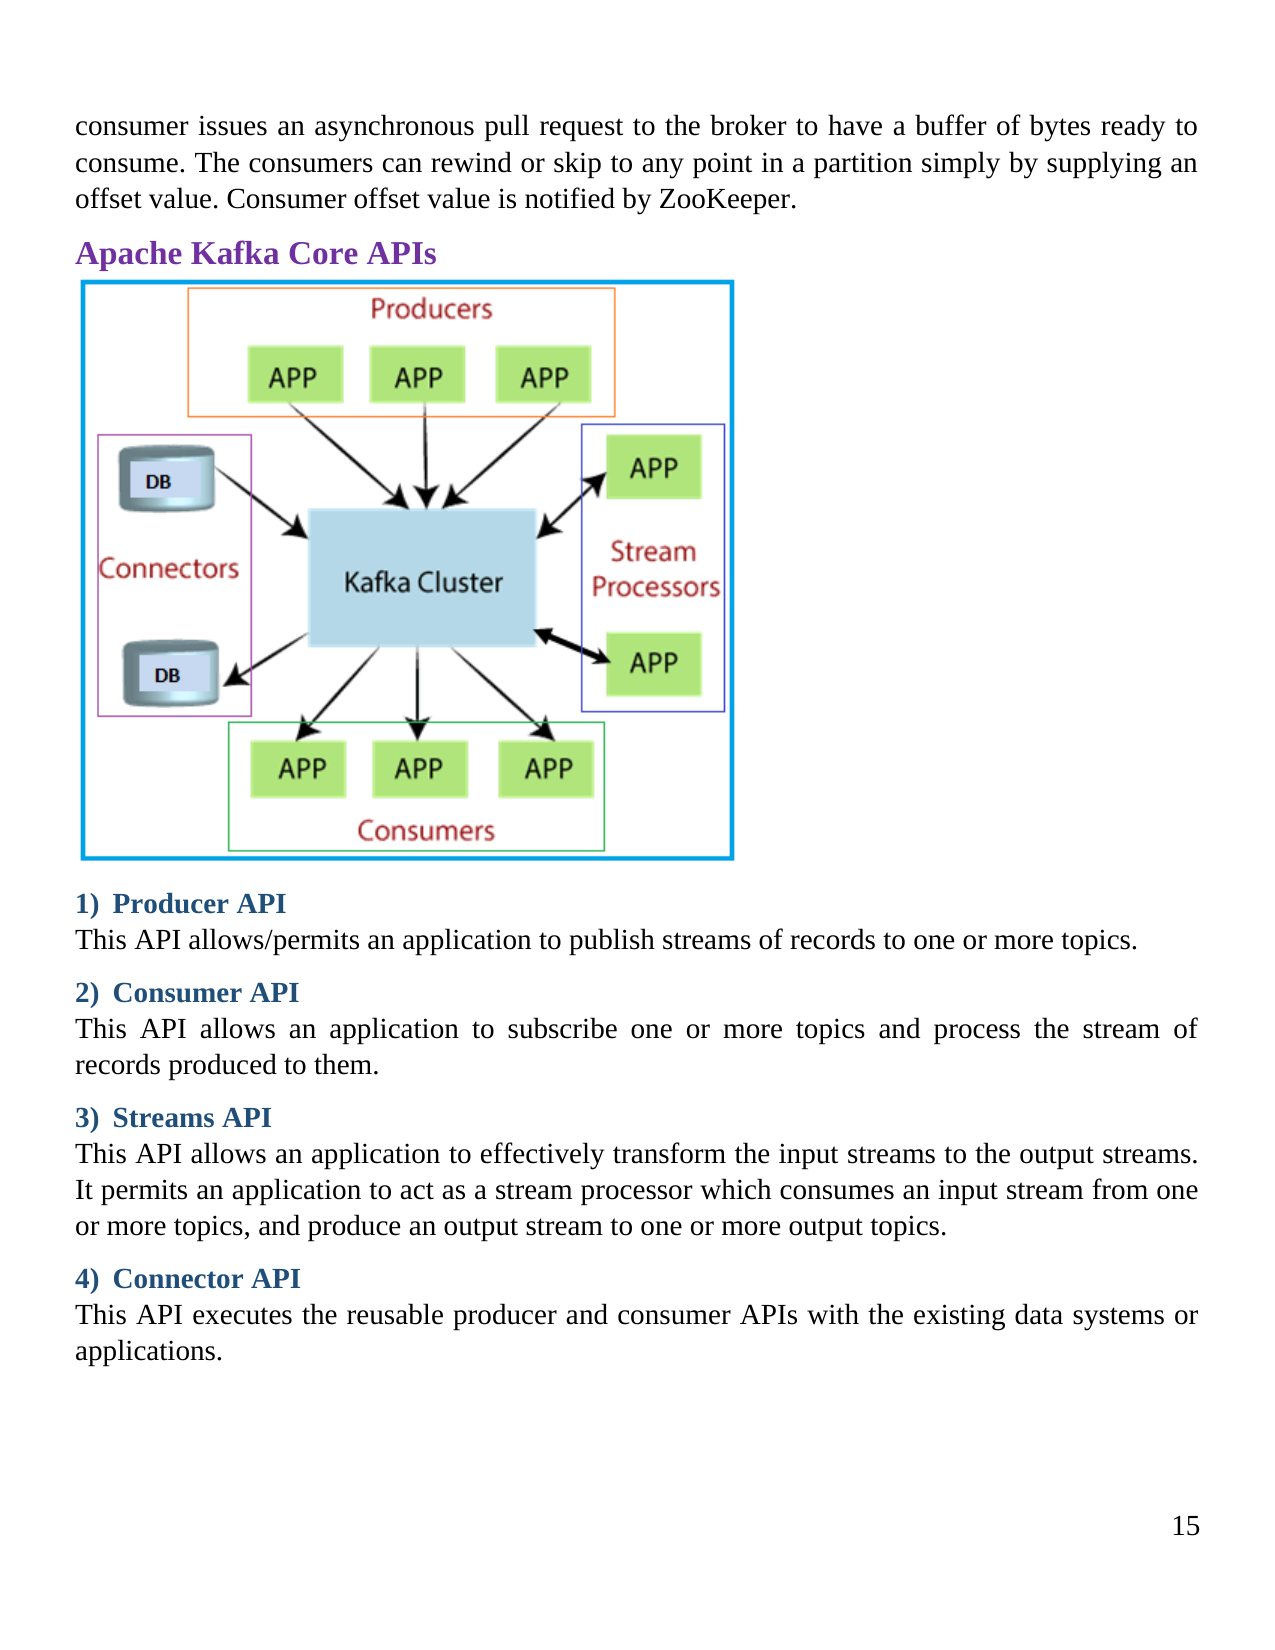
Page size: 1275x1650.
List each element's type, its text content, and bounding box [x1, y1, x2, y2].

subtitle Consumer API [75, 975, 1200, 1008]
text This API allows/permits an application to publish streams of records to one or more topics. [75, 922, 1200, 956]
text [75, 108, 1200, 214]
text This API executes the reusable producer and consumer APIs with the existing data systems or applications. [75, 1297, 1200, 1367]
subtitle Streams API [75, 1100, 1200, 1133]
subtitle Apache Kafka Core APIs [75, 234, 1200, 272]
subtitle Producer API [75, 886, 1200, 919]
text This API allows an application to effectively transform the input streams to the output streams. It permits an application to act as a stream processor which consumes an input stream from one or more topics, and produce an output stream to one or more output topics. [75, 1136, 1200, 1242]
subtitle Connector API [75, 1261, 1200, 1295]
picture [75, 275, 739, 867]
text This API allows an application to subscribe one or more topics and process the stream of records produced to them. [75, 1011, 1200, 1081]
